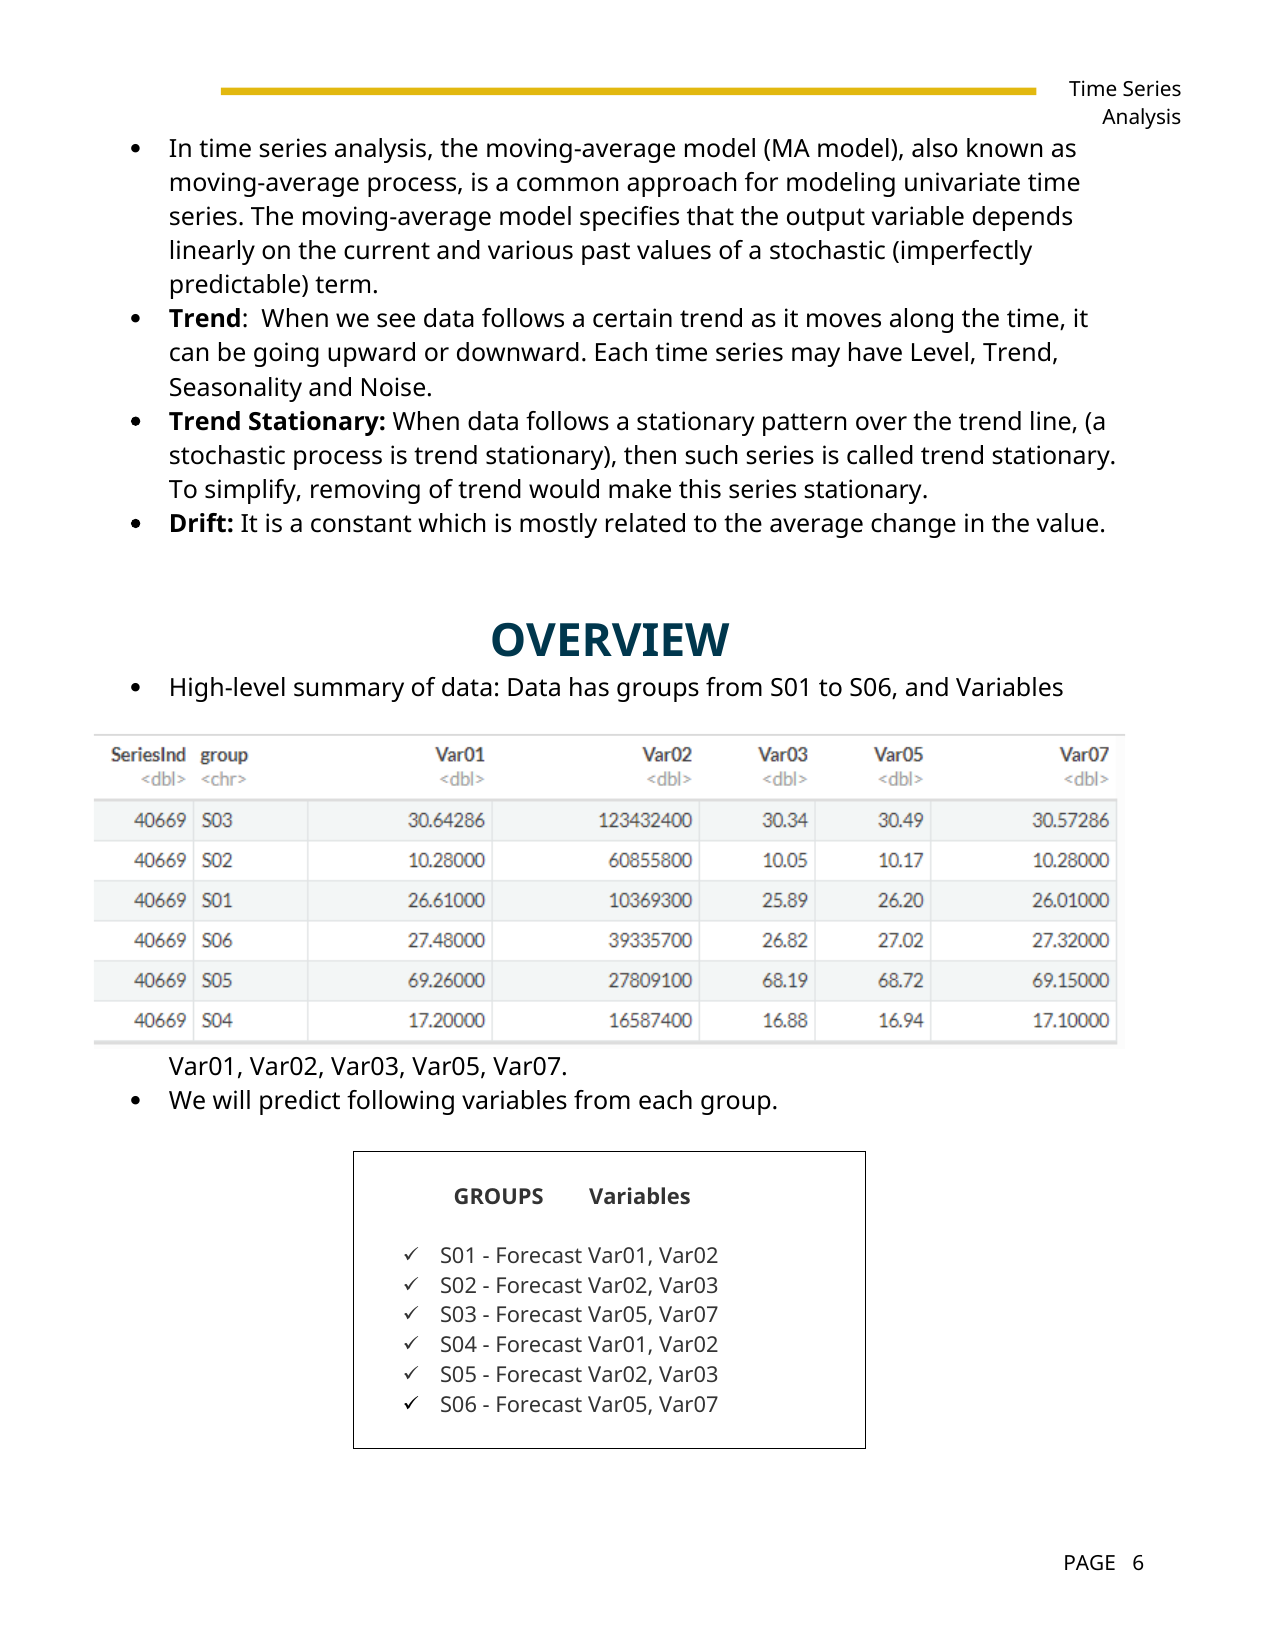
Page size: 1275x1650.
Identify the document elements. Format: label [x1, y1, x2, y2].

table_header [94, 1049, 1125, 1486]
table_header [94, 131, 1125, 733]
picture [93, 733, 1125, 1049]
